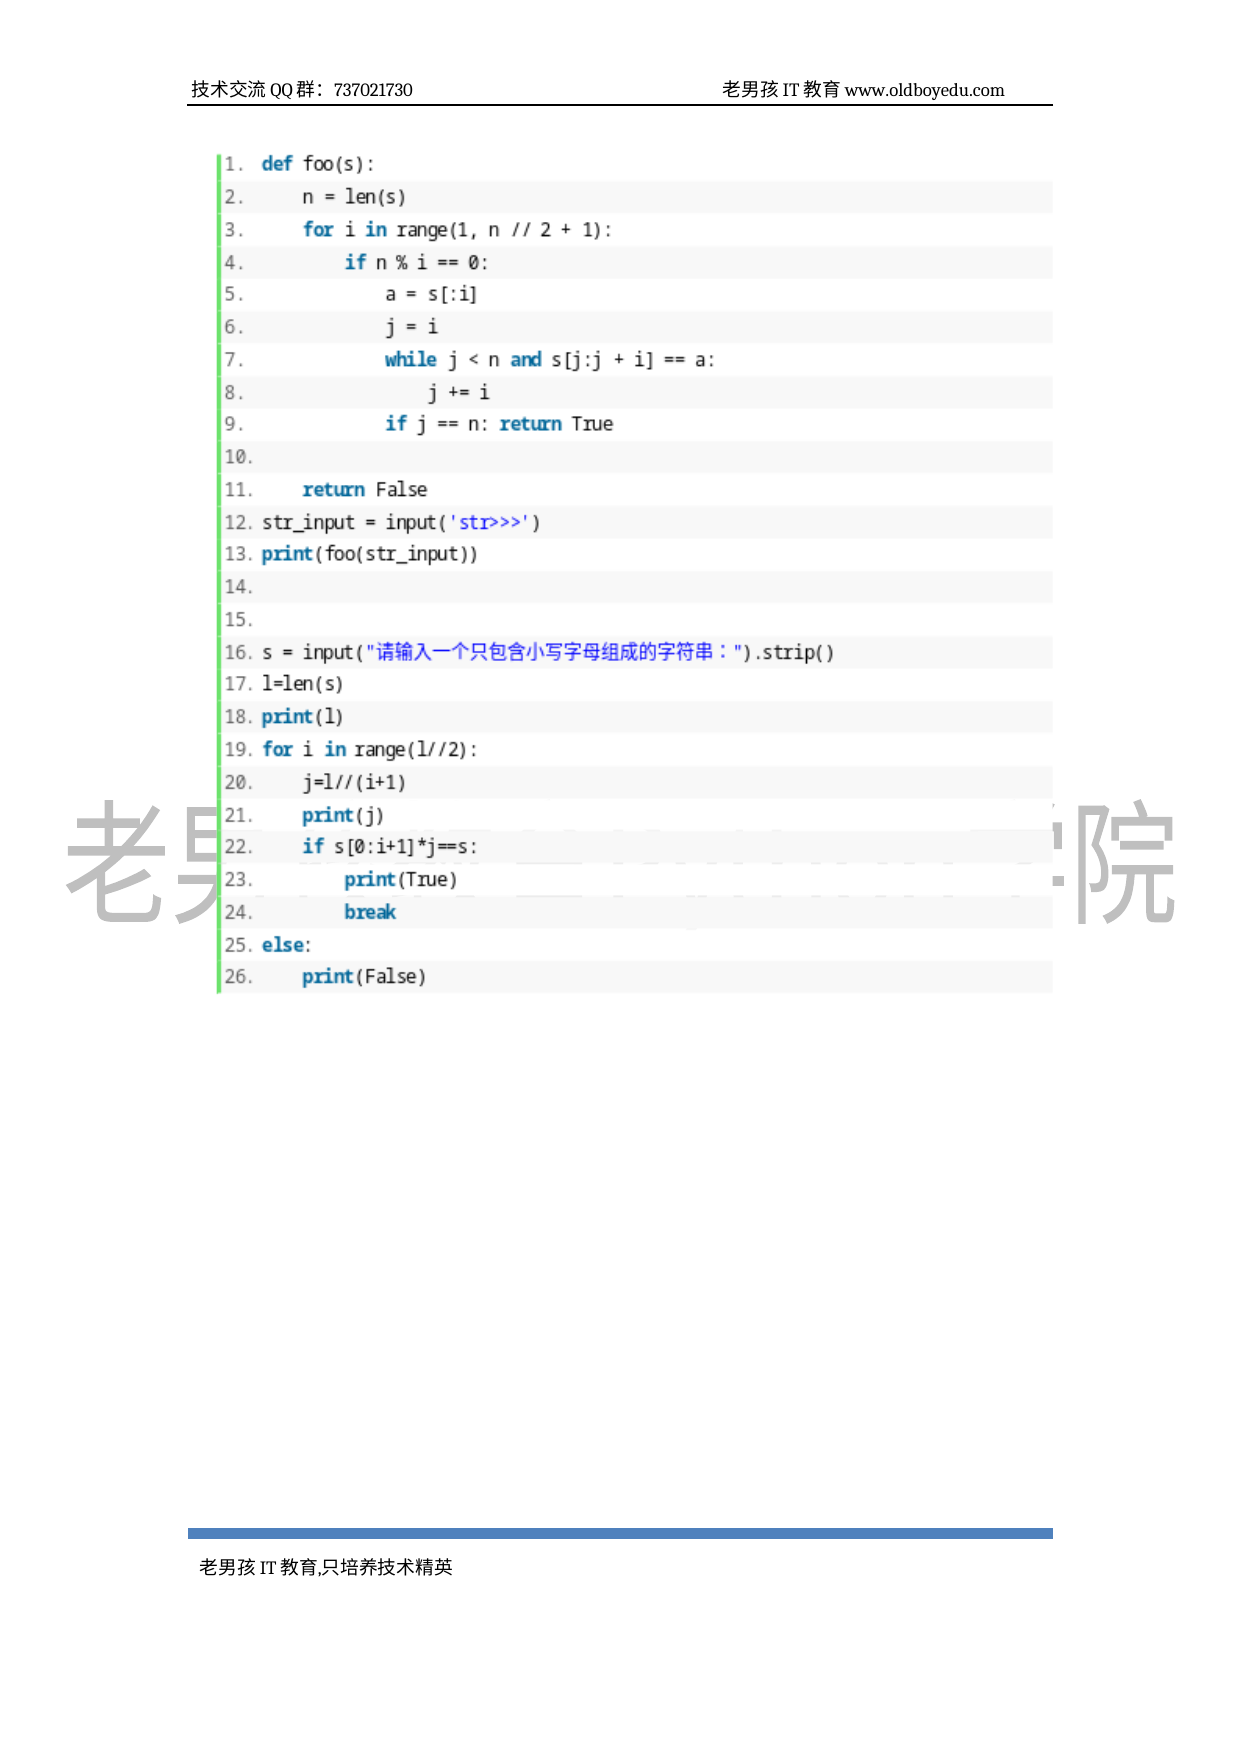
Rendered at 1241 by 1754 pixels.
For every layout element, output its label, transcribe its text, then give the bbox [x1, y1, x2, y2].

text 答： [187, 150, 1053, 1056]
